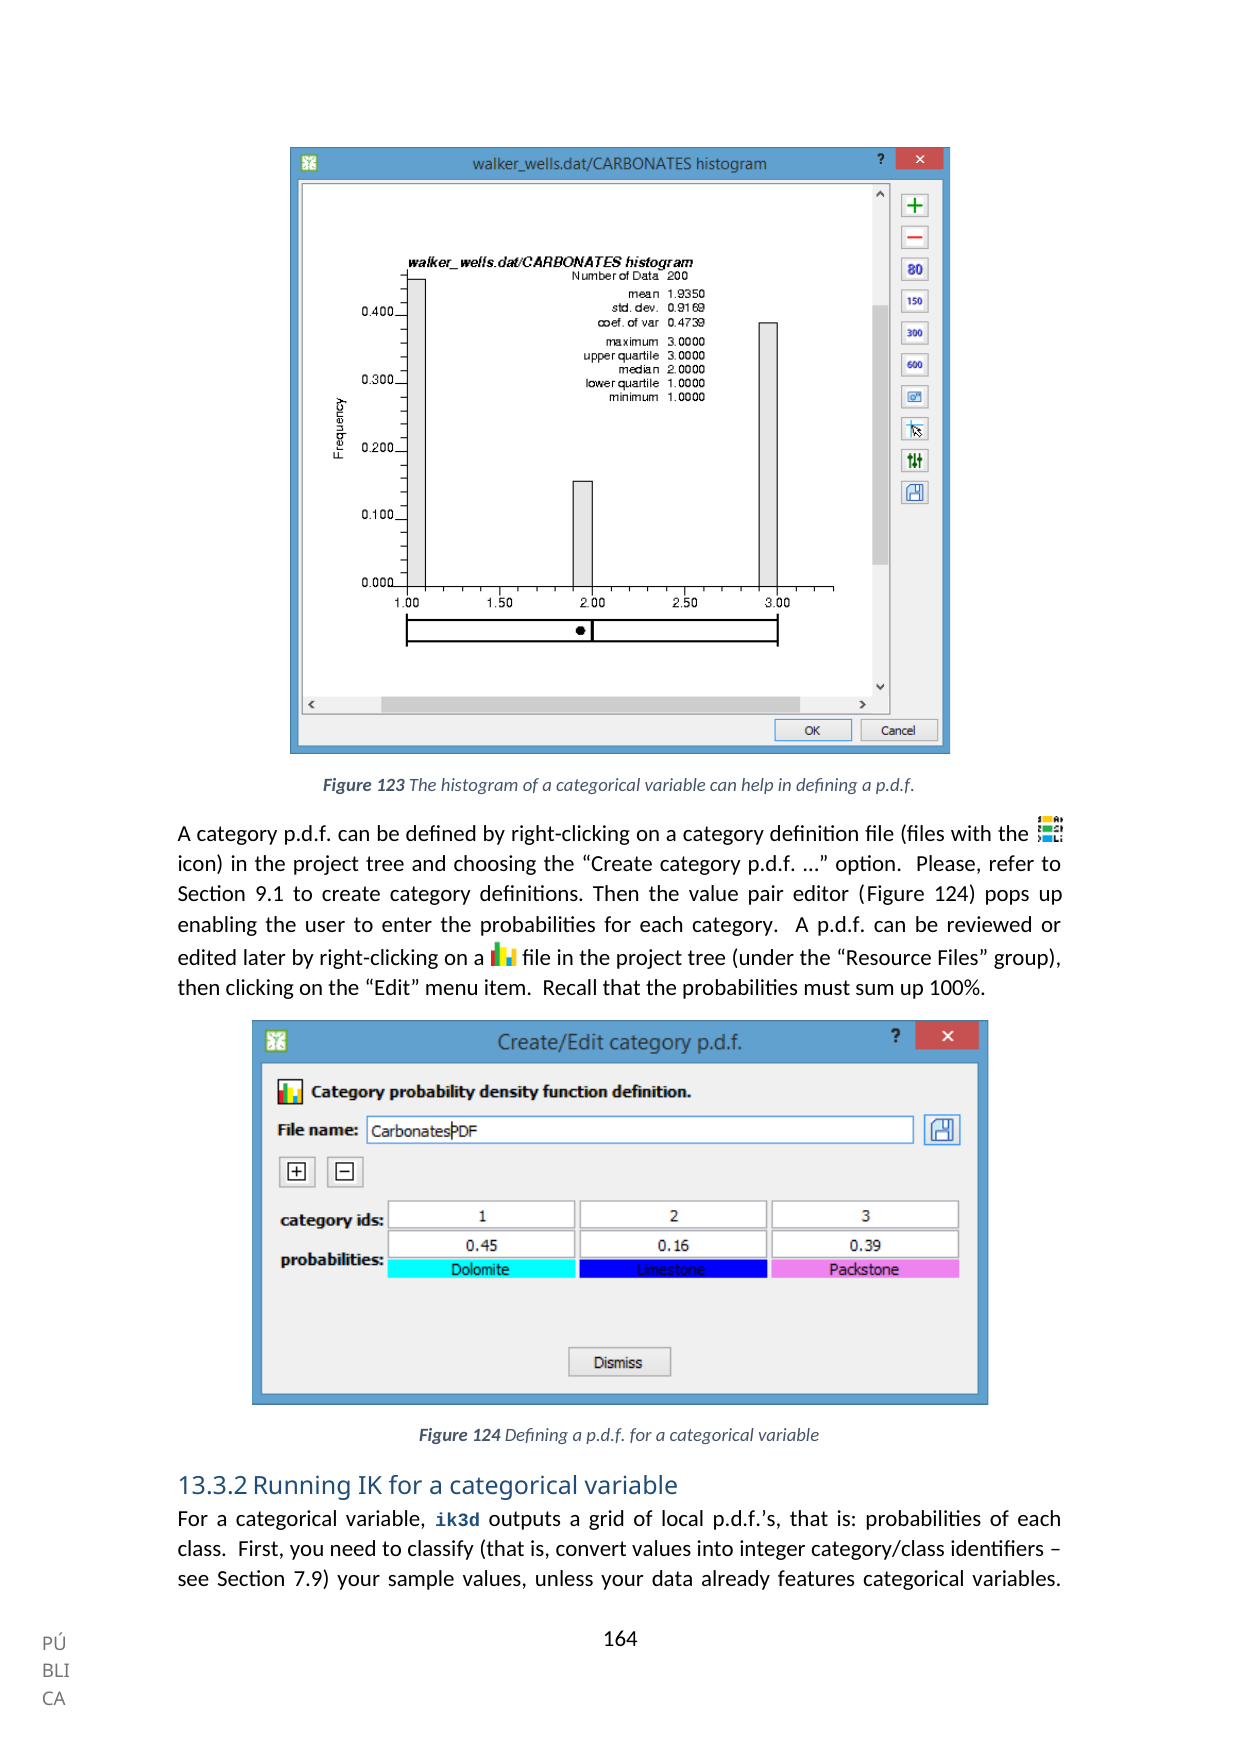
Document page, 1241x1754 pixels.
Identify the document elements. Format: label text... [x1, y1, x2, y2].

subtitle Running IK for a categorical variable [177, 1467, 1063, 1501]
picture [290, 147, 951, 754]
text A category p.d.f. can be defined by right-clicking on a category definition file (files with the icon) in the project tree and choosing the “Create category p.d.f. …” option. Please, refer to Section 9.1 to create category definitions. Then the value pair editor (Figure 121) pops up enabling the user to enter the probabilities for each category. A p.d.f. can be reviewed or edited later by right-clicking on a file in the project tree (under the “Resource Files” group), then clicking on the “Edit” menu item. Recall that the probabilities must sum up 100%. [177, 816, 1063, 1001]
picture [1038, 816, 1063, 842]
picture [252, 1020, 989, 1405]
text Figure 123 The histogram of a categorical variable can help in defining a p.d.f. [177, 773, 1063, 796]
text Figure 124 Defining a p.d.f. for a categorical variable [177, 1423, 1063, 1446]
picture [491, 940, 517, 966]
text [177, 1504, 1063, 1592]
